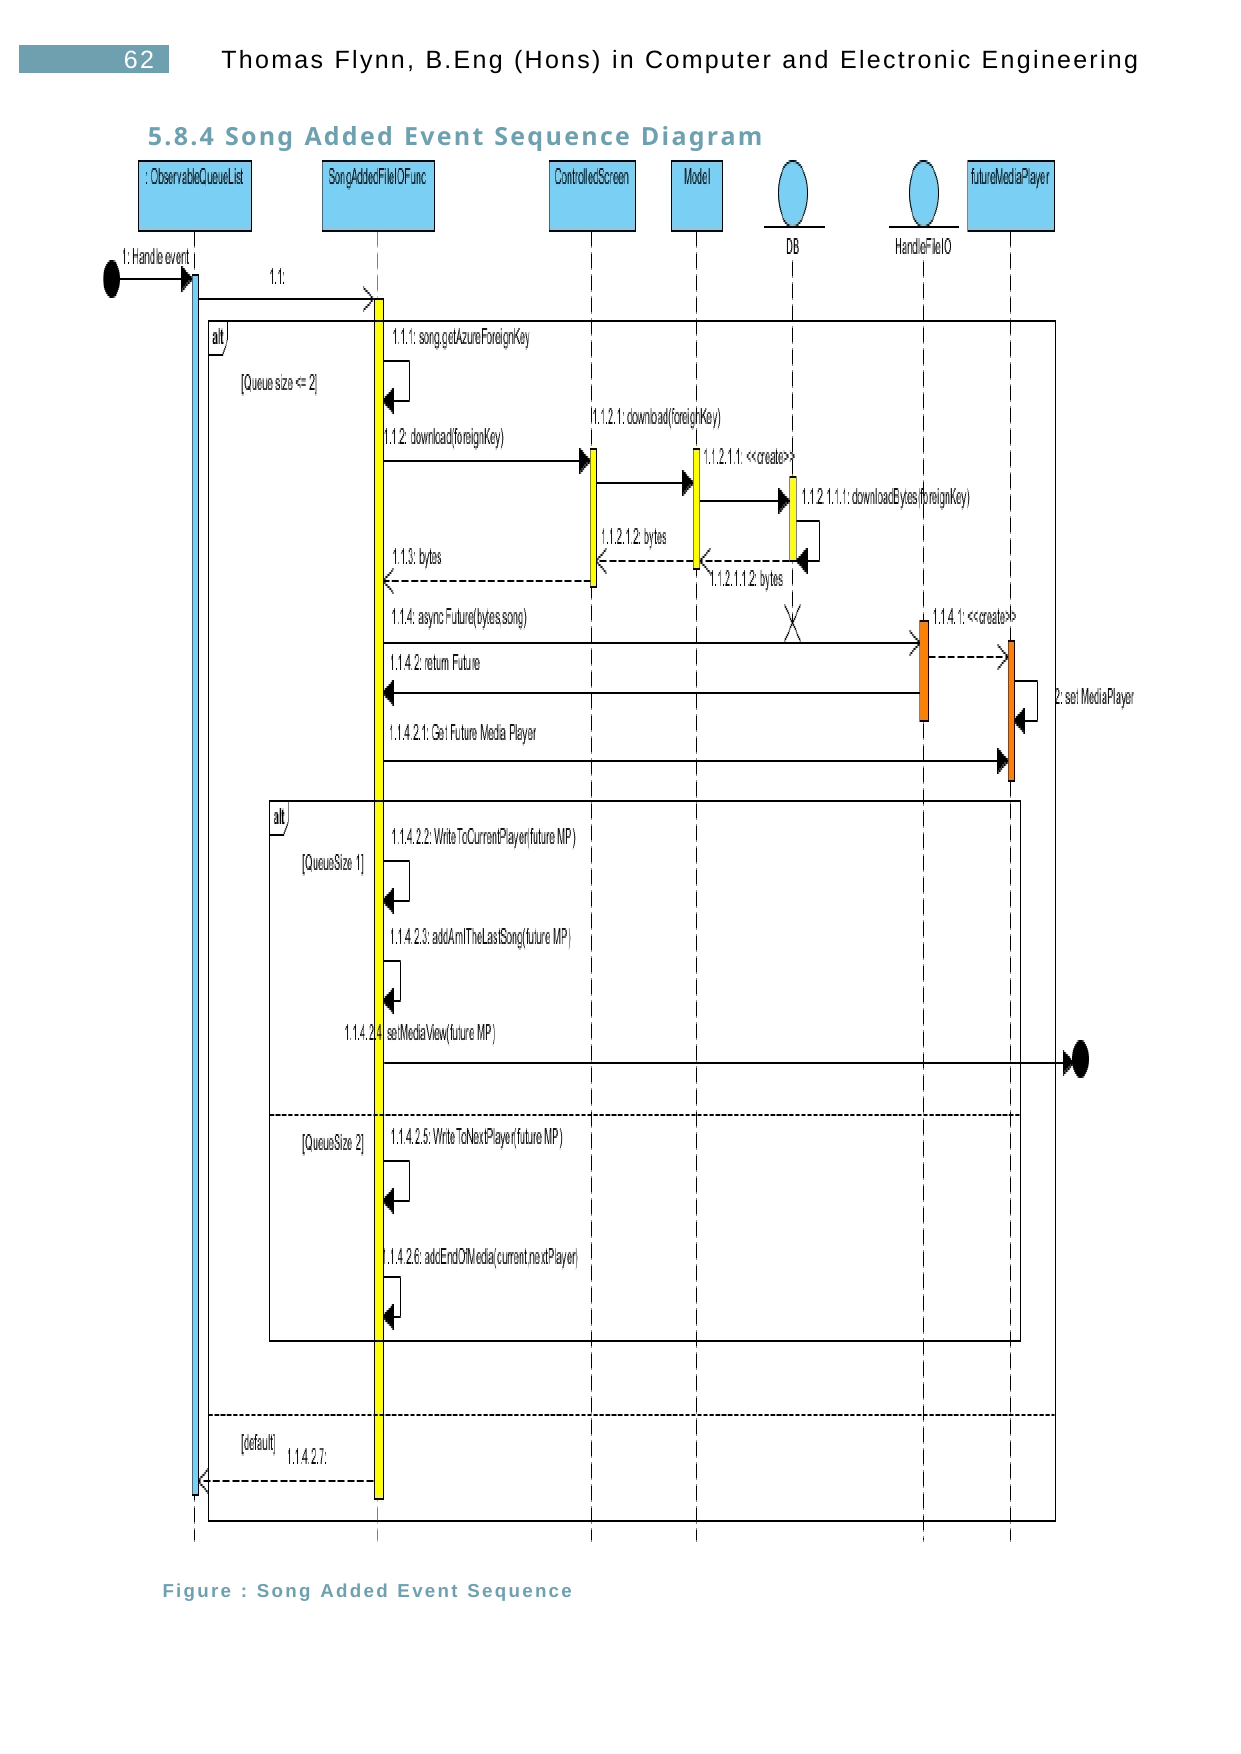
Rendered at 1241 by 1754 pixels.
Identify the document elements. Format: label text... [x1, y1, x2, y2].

picture [103, 157, 1146, 1548]
subtitle 5.8.4 Song Added Event Sequence Diagram [148, 118, 1122, 152]
